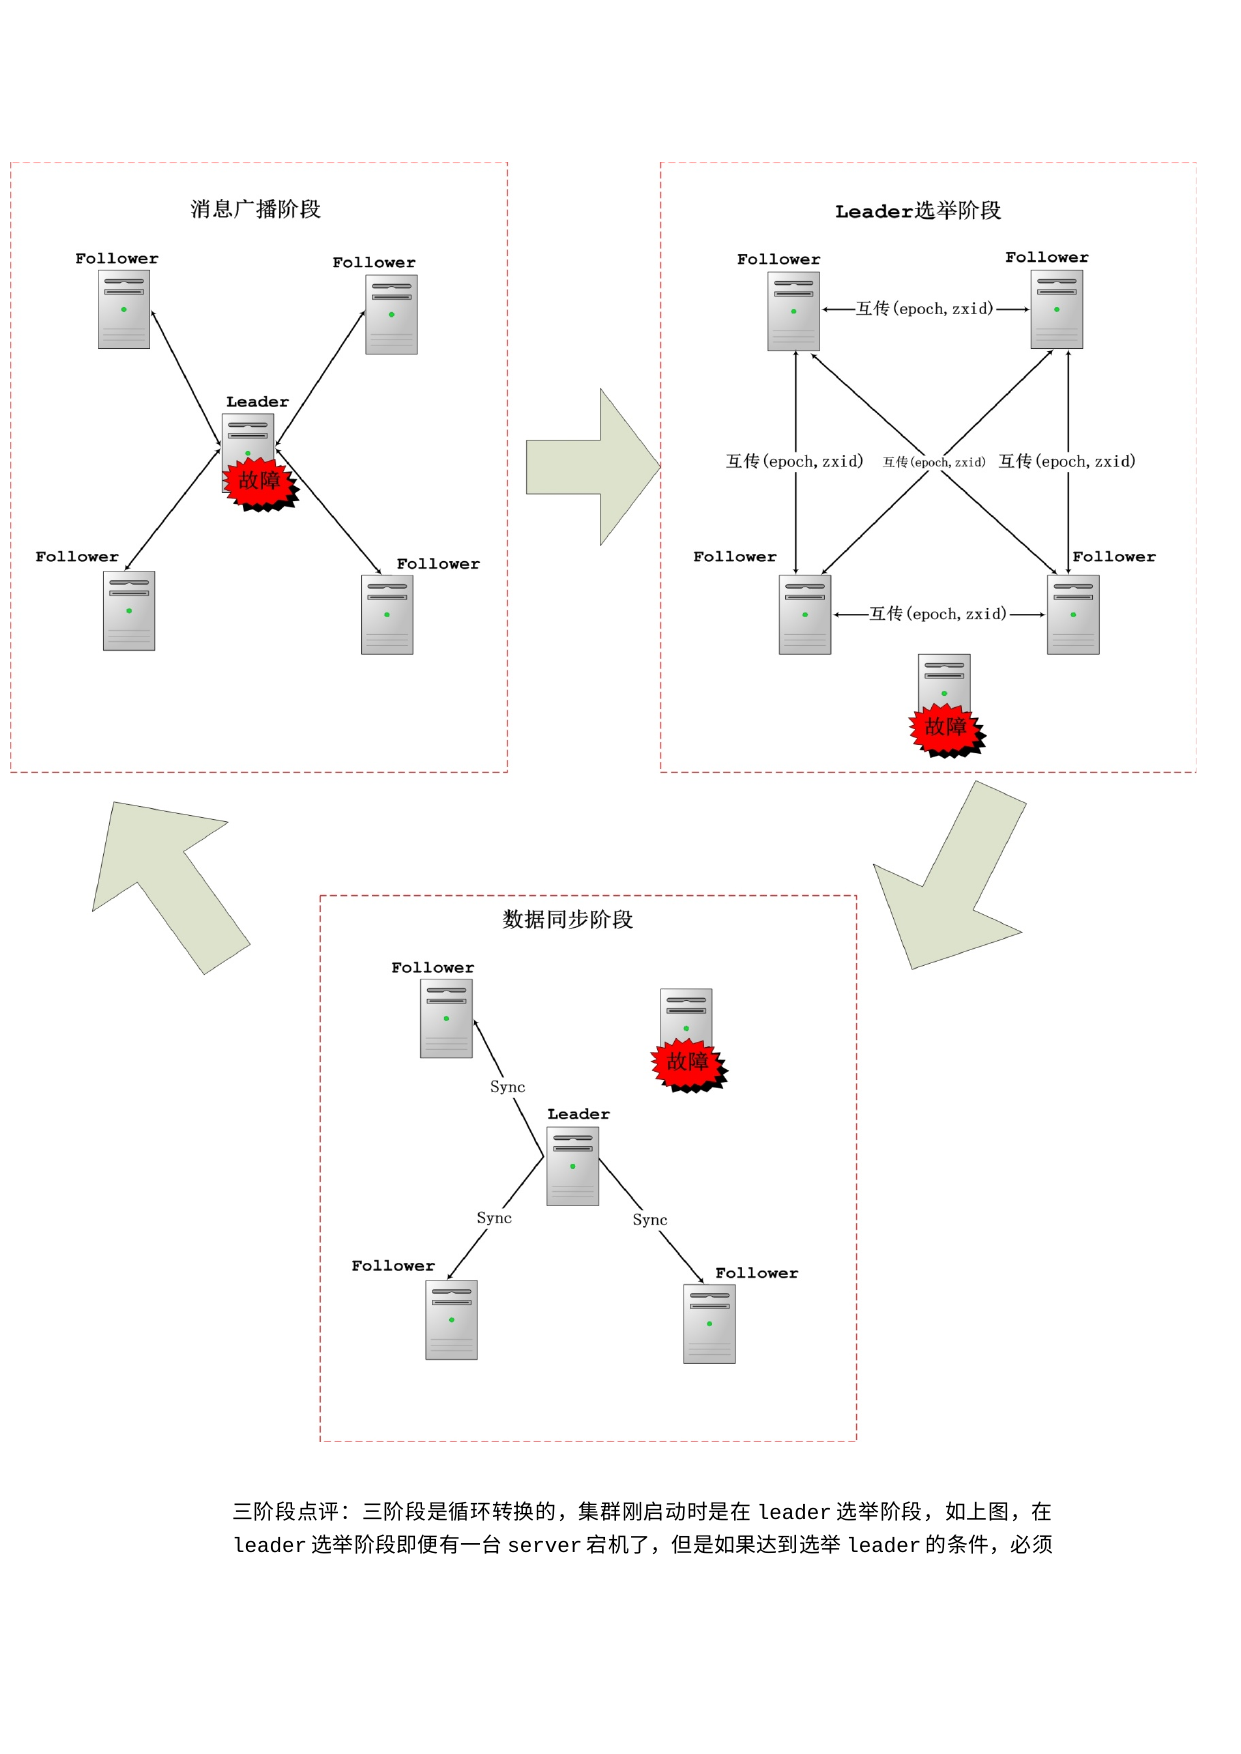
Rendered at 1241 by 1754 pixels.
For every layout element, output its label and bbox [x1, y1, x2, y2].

picture [10, 162, 1197, 1442]
list [232, 1494, 1053, 1559]
